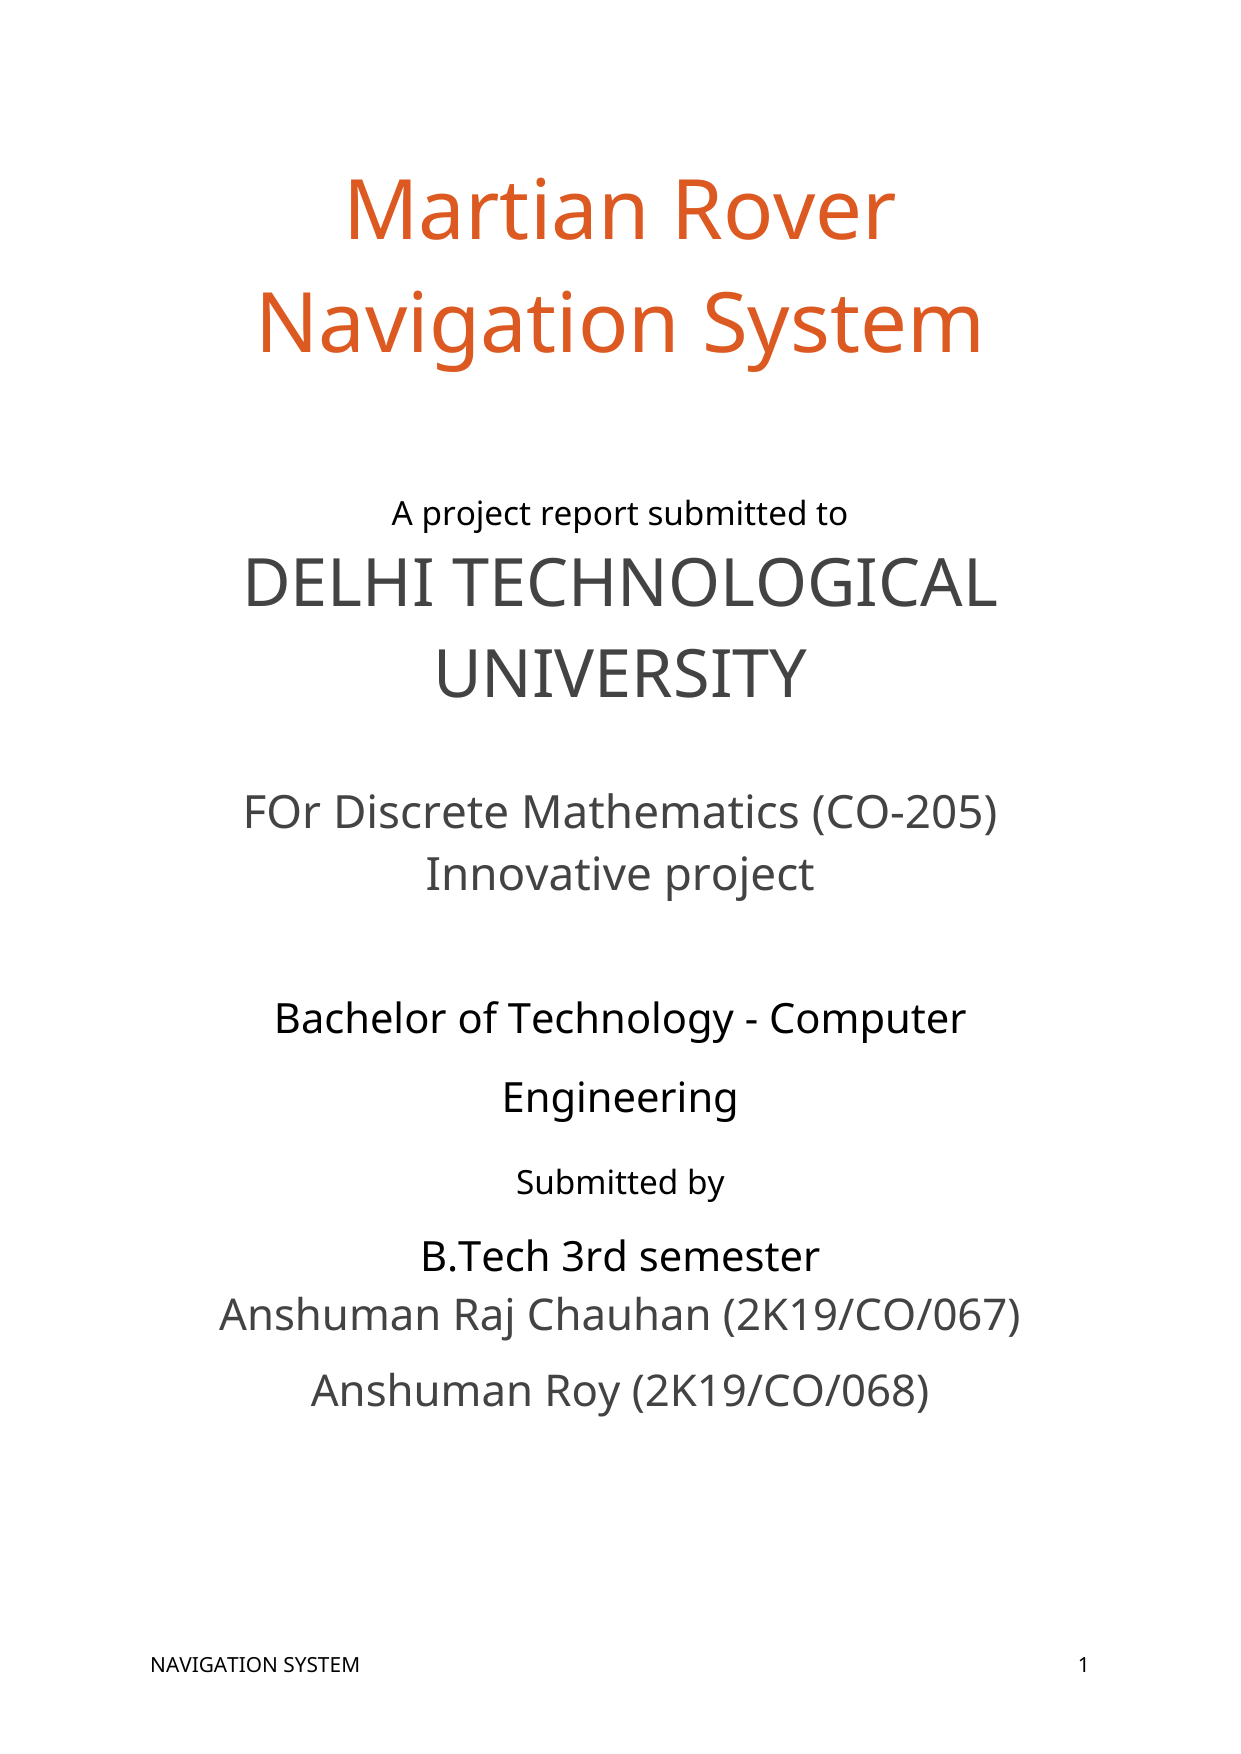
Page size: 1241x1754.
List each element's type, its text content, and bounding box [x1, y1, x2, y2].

text Submitted by [150, 1125, 1090, 1204]
text Bachelor of Technology - Computer Engineering [150, 967, 1090, 1125]
title Martian Rover Navigation System [150, 150, 1090, 377]
text B.Tech 3rd semester [150, 1204, 1090, 1283]
text Anshuman Roy (2K19/CO/068) [150, 1359, 1090, 1419]
title DELHI TECHNOLOGICAL UNIVERSITY [150, 535, 1090, 717]
text A project report submitted to [150, 456, 1090, 535]
title FOr Discrete Mathematics (CO-205) Innovative project [150, 779, 1090, 904]
text Anshuman Raj Chauhan (2K19/CO/067) [150, 1283, 1090, 1343]
